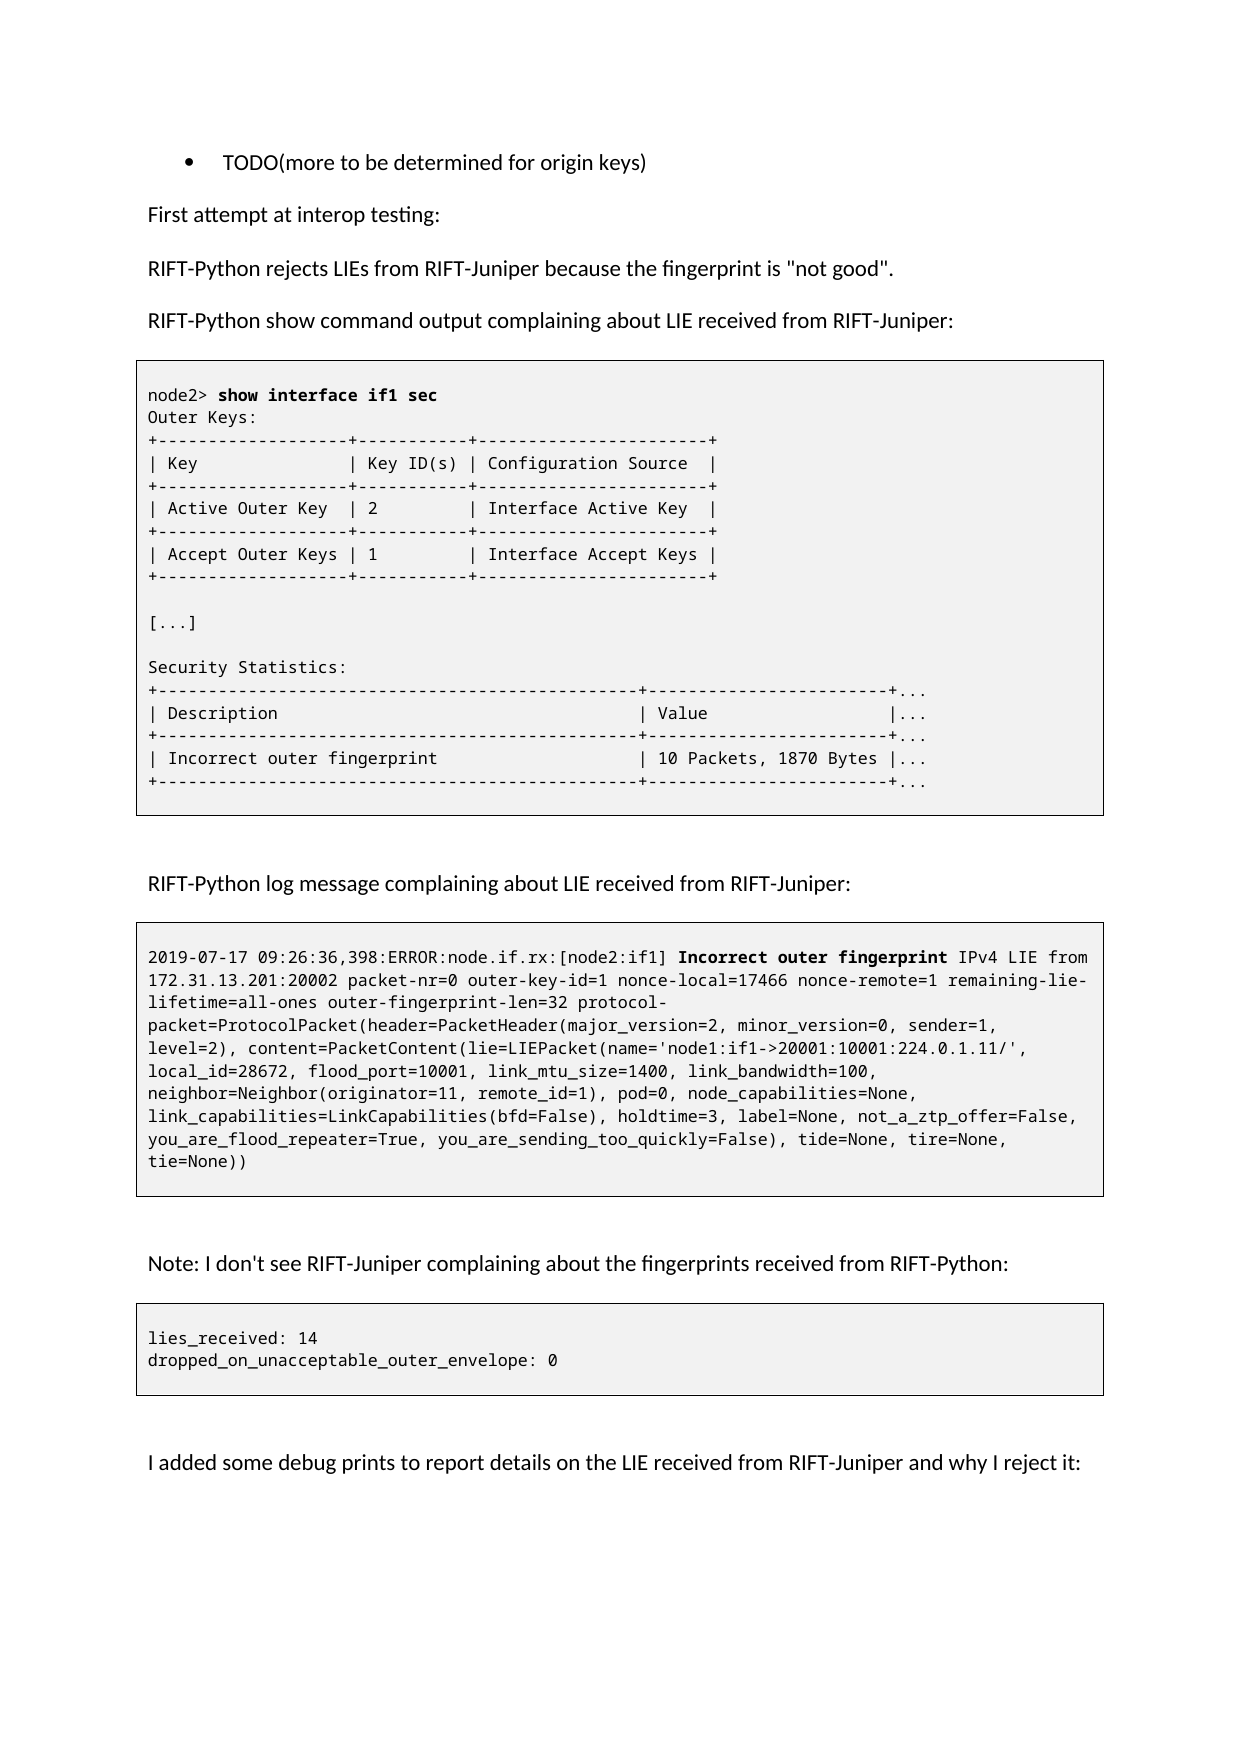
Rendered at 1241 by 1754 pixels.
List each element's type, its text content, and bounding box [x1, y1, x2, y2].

text RIFT-Python rejects LIEs from RIFT-Juniper because the fingerprint is "not good". [148, 254, 1093, 282]
text First attempt at interop testing: [148, 201, 1093, 229]
text I added some debug prints to report details on the LIE received from RIFT-Juniper and why I reject it: [148, 1448, 1093, 1477]
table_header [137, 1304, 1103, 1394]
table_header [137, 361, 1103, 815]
list TODO(more to be determined for origin keys) [185, 148, 1093, 176]
text RIFT-Python show command output complaining about LIE received from RIFT-Juniper: [148, 307, 1093, 335]
text RIFT-Python log message complaining about LIE received from RIFT-Juniper: [148, 869, 1093, 897]
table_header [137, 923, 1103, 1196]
text Note: I don't see RIFT-Juniper complaining about the fingerprints received from RIFT-Python: [148, 1249, 1093, 1278]
